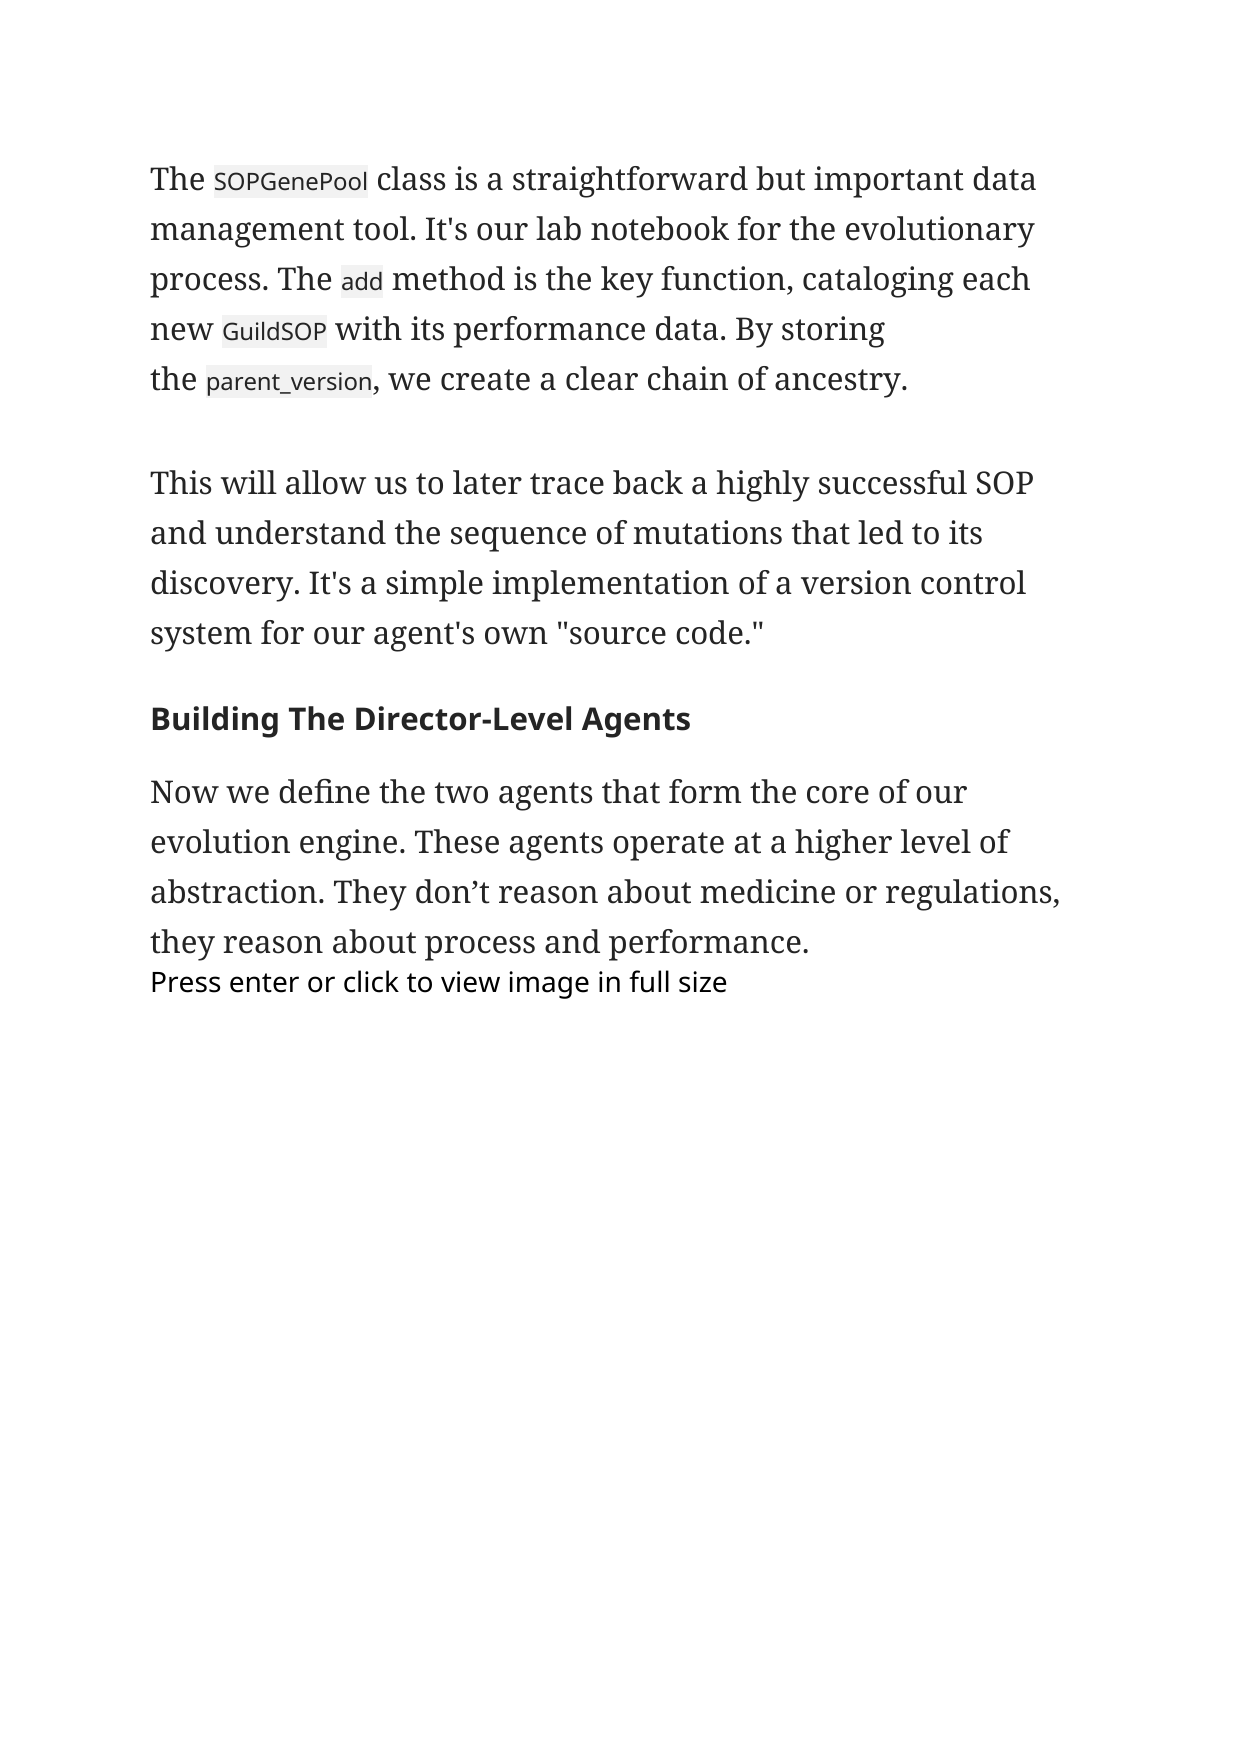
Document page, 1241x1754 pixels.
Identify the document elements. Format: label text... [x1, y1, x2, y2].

text The SOPGenePool class is a straightforward but important data management tool. It's our lab notebook for the evolutionary process. The add method is the key function, cataloging each new GuildSOP with its performance data. By storing the parent_version, we create a clear chain of ancestry. [150, 150, 1090, 400]
text This will allow us to later trace back a highly successful SOP and understand the sequence of mutations that led to its discovery. It's a simple implementation of a version control system for our agent's own "source code." [150, 453, 1090, 653]
text Now we define the two agents that form the core of our evolution engine. These agents operate at a higher level of abstraction. They don’t reason about medicine or regulations, they reason about process and performance. [150, 763, 1090, 963]
text Press enter or click to view image in full size [150, 963, 1090, 1001]
text Building The Director-Level Agents [150, 697, 1090, 739]
